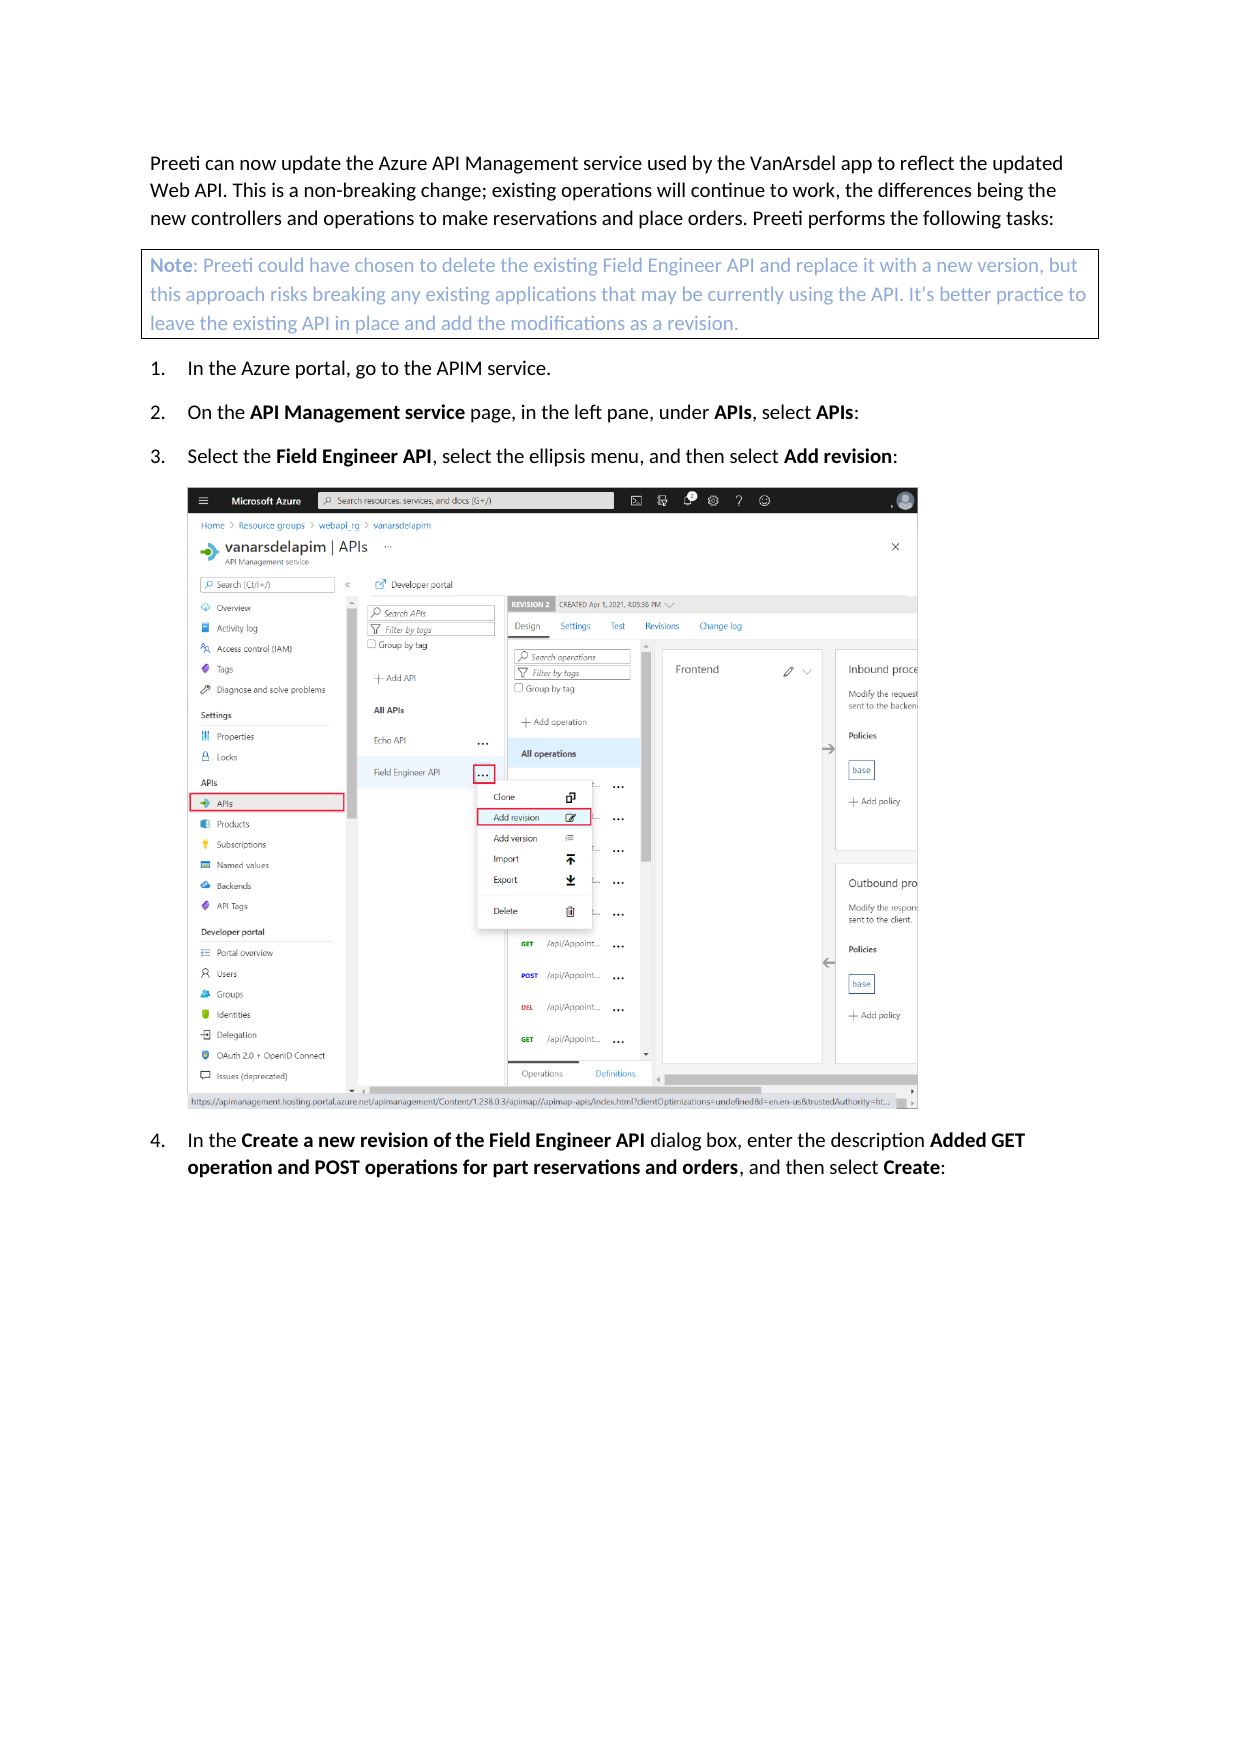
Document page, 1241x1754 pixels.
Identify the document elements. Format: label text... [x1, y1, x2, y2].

picture [187, 487, 918, 1109]
list In the Create a new revision of the Field Engineer API dialog box, enter the description Added GET operation and POST operations for part reservations and orders, and then select Create: [150, 1127, 1090, 1179]
list In the Azure portal, go to the APIM service. [150, 355, 1090, 381]
text Preeti can now update the Azure API Management service used by the VanArsdel app to reflect the updated Web API. This is a non-breaking change; existing operations will continue to work, the differences being the new controllers and operations to make reservations and place orders. Preeti performs the following tasks: [150, 150, 1090, 230]
text Note: Preeti could have chosen to delete the existing Field Engineer API and replace it with a new version, but this approach risks breaking any existing applications that may be currently using the API. It’s better practice to leave the existing API in place and add the modifications as a revision. [142, 250, 1098, 338]
list On the API Management service page, in the left pane, under APIs, select APIs: [150, 399, 1090, 424]
list Select the Field Engineer API, select the ellipsis menu, and then select Add revision: [150, 443, 1090, 469]
